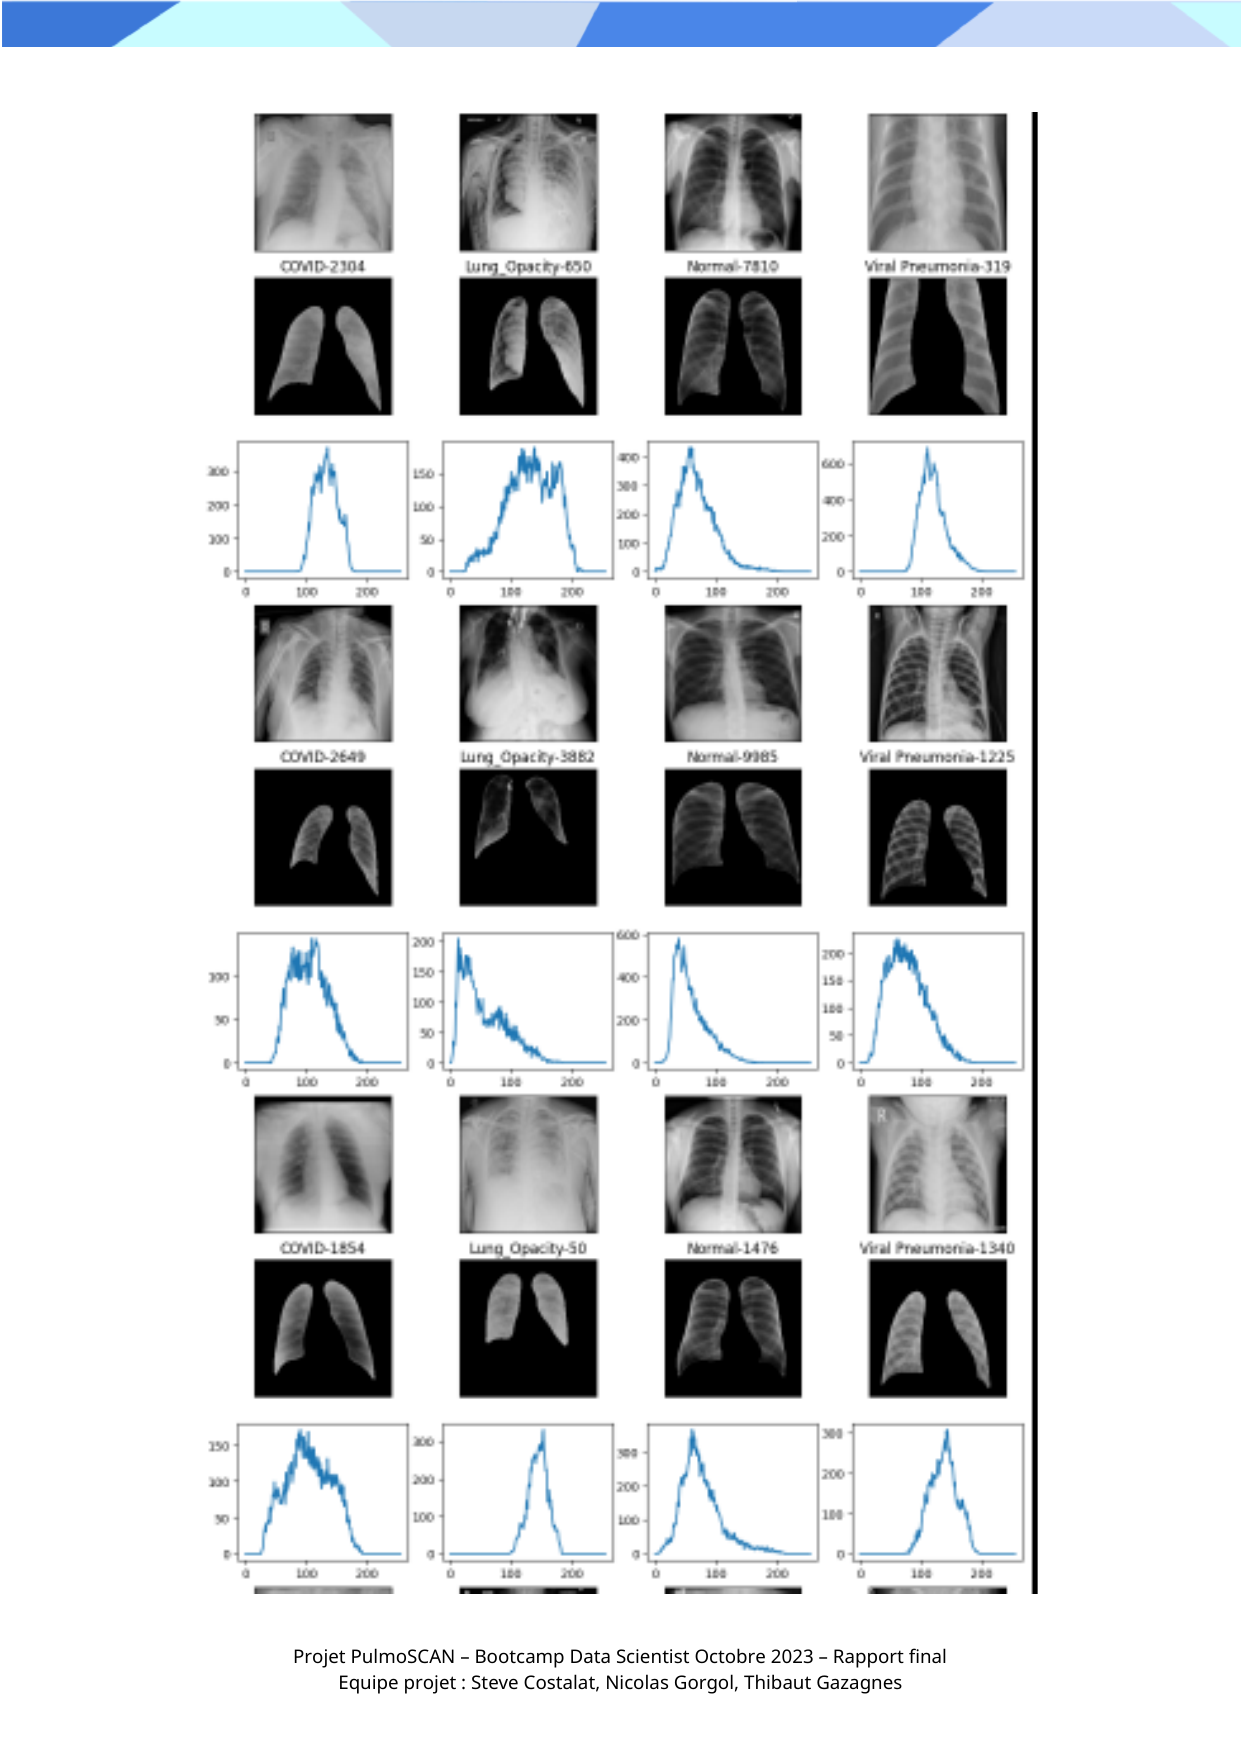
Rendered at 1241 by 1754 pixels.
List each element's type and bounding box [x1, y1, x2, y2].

picture [3, 2, 1241, 47]
picture [202, 112, 1038, 1594]
